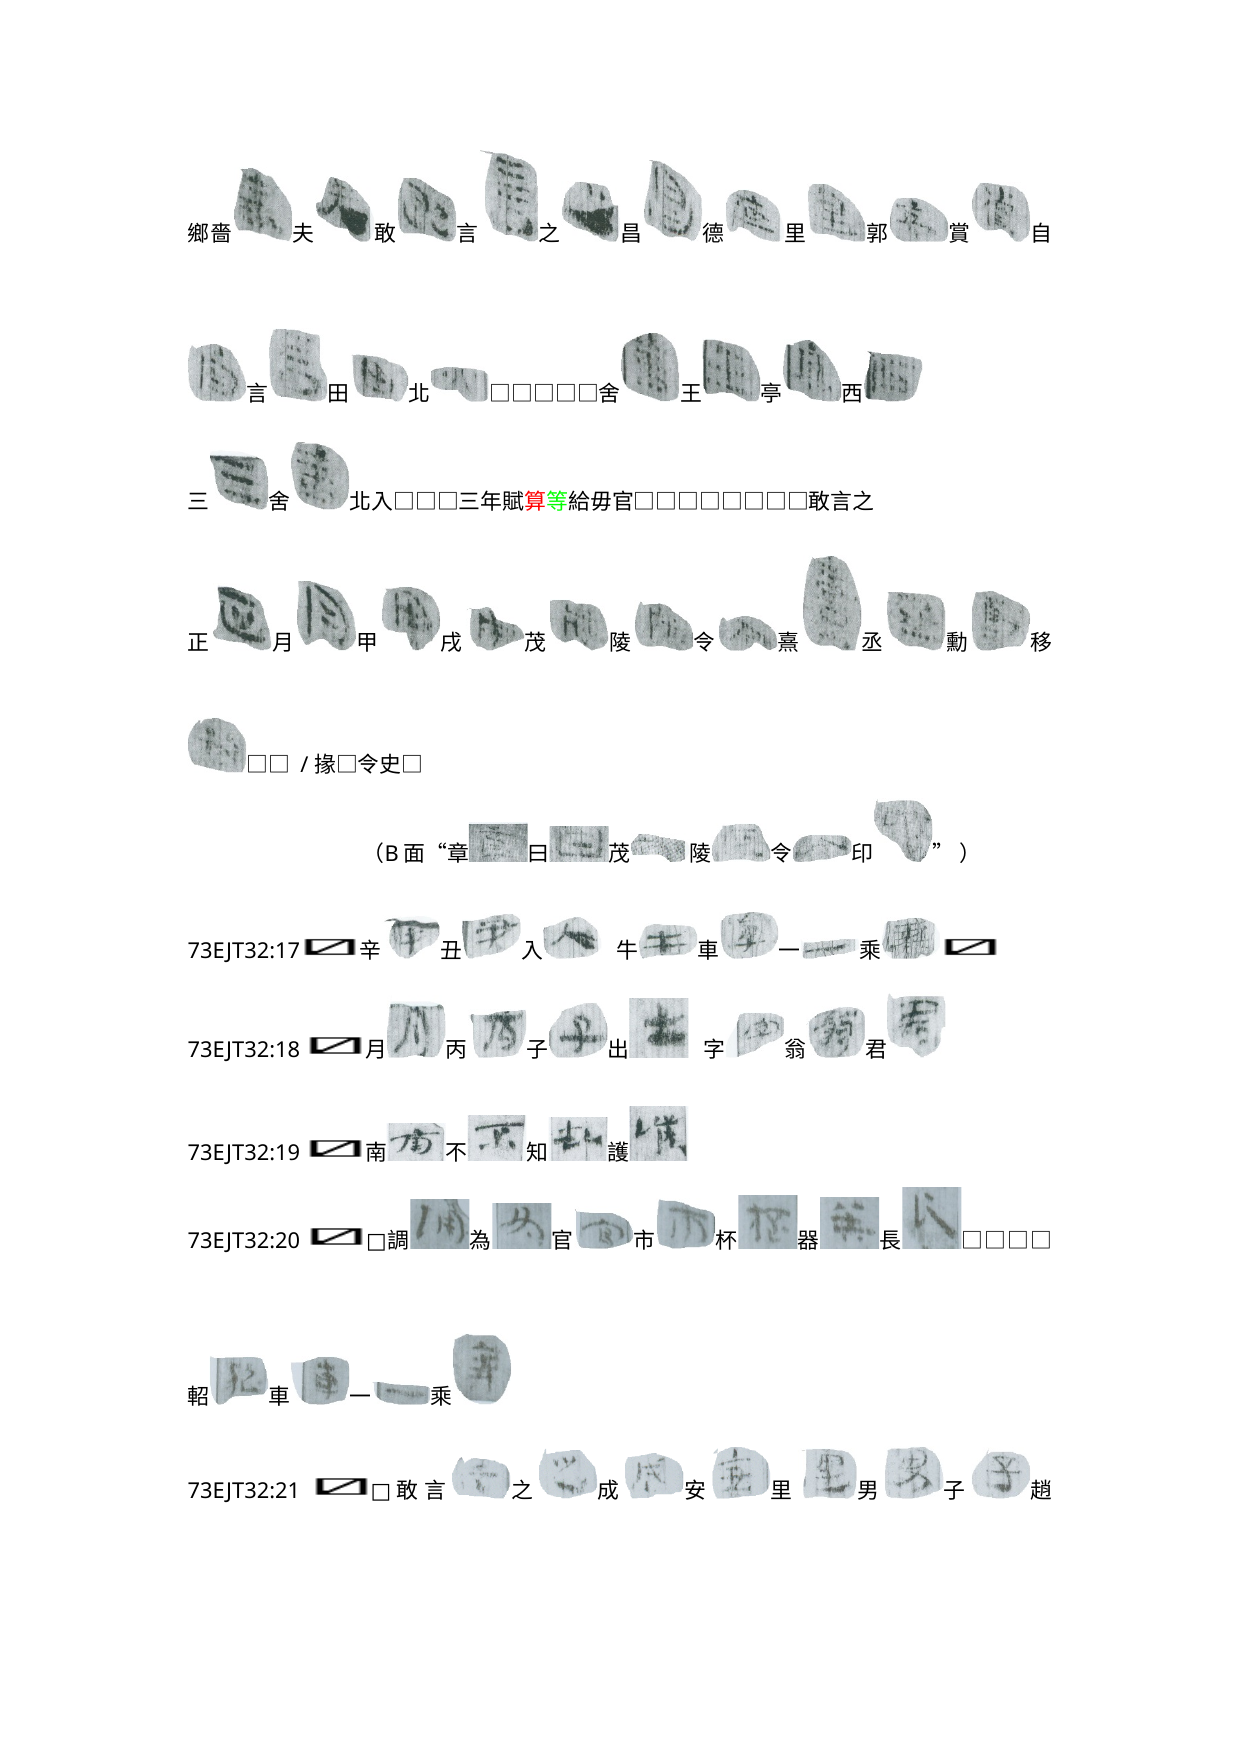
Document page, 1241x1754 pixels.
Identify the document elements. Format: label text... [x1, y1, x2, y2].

picture [971, 182, 1031, 242]
picture [297, 580, 357, 651]
picture [305, 1135, 365, 1161]
picture [187, 344, 247, 402]
picture [738, 1195, 798, 1249]
picture [187, 717, 247, 773]
picture [452, 1333, 512, 1405]
picture [290, 442, 350, 510]
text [187, 150, 1053, 426]
picture [290, 1356, 350, 1405]
picture [792, 834, 852, 862]
picture [492, 1203, 552, 1249]
picture [311, 1473, 371, 1499]
picture [561, 181, 621, 242]
picture [381, 586, 441, 651]
picture [711, 823, 771, 862]
picture [800, 938, 860, 959]
picture [209, 449, 269, 510]
picture [643, 160, 703, 242]
picture [634, 600, 694, 651]
picture [806, 1006, 865, 1058]
picture [886, 592, 946, 651]
picture [549, 599, 609, 651]
picture [268, 328, 328, 402]
picture [884, 1446, 944, 1499]
picture [386, 995, 446, 1058]
picture [315, 176, 375, 242]
picture [889, 197, 949, 242]
picture [638, 923, 698, 959]
picture [233, 167, 293, 242]
picture [711, 1447, 771, 1499]
picture [371, 1381, 431, 1405]
picture [718, 615, 778, 651]
picture [725, 1012, 784, 1058]
text 73EJT32:19 南不知護 [187, 1106, 1053, 1171]
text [187, 1447, 1053, 1512]
picture [971, 590, 1031, 651]
text （B面“章曰茂陵令印” ） [187, 799, 1053, 896]
picture [548, 1117, 608, 1161]
picture [701, 338, 761, 402]
picture [802, 555, 862, 651]
picture [305, 1032, 365, 1058]
picture [479, 150, 539, 242]
picture [620, 332, 680, 402]
picture [549, 826, 609, 862]
picture [468, 822, 528, 862]
picture [548, 1002, 608, 1058]
picture [349, 353, 409, 402]
picture [820, 1197, 880, 1249]
picture [212, 583, 272, 651]
picture [461, 913, 521, 959]
picture [863, 350, 923, 402]
text 三舍北入□□□三年賦算等給毋官□□□□□□□□敢言之 [187, 442, 1053, 539]
picture [630, 833, 690, 862]
picture [624, 1452, 684, 1499]
picture [656, 1198, 716, 1249]
picture [430, 366, 490, 402]
text 正月甲戌茂陵令熹丞勳移□□ / 掾□令史□ [187, 555, 1053, 783]
picture [629, 998, 689, 1058]
picture [971, 1447, 1031, 1499]
picture [574, 1206, 634, 1249]
picture [467, 1115, 527, 1161]
picture [629, 1106, 689, 1161]
picture [719, 912, 779, 959]
picture [451, 1456, 511, 1499]
picture [300, 934, 359, 959]
text 73EJT32:20 □調為官市杯器長□□□□軺車一乘 [187, 1187, 1053, 1431]
picture [410, 1199, 470, 1249]
picture [465, 606, 525, 651]
picture [386, 1123, 446, 1161]
picture [873, 798, 933, 862]
picture [542, 916, 602, 959]
picture [380, 915, 440, 959]
picture [538, 1447, 598, 1499]
picture [807, 183, 867, 242]
picture [902, 1187, 962, 1249]
picture [782, 339, 842, 402]
picture [797, 1448, 857, 1499]
picture [725, 189, 785, 242]
picture [397, 177, 457, 242]
picture [209, 1355, 269, 1405]
picture [306, 1223, 366, 1249]
picture [881, 917, 999, 959]
picture [467, 1009, 527, 1058]
picture [886, 992, 946, 1058]
